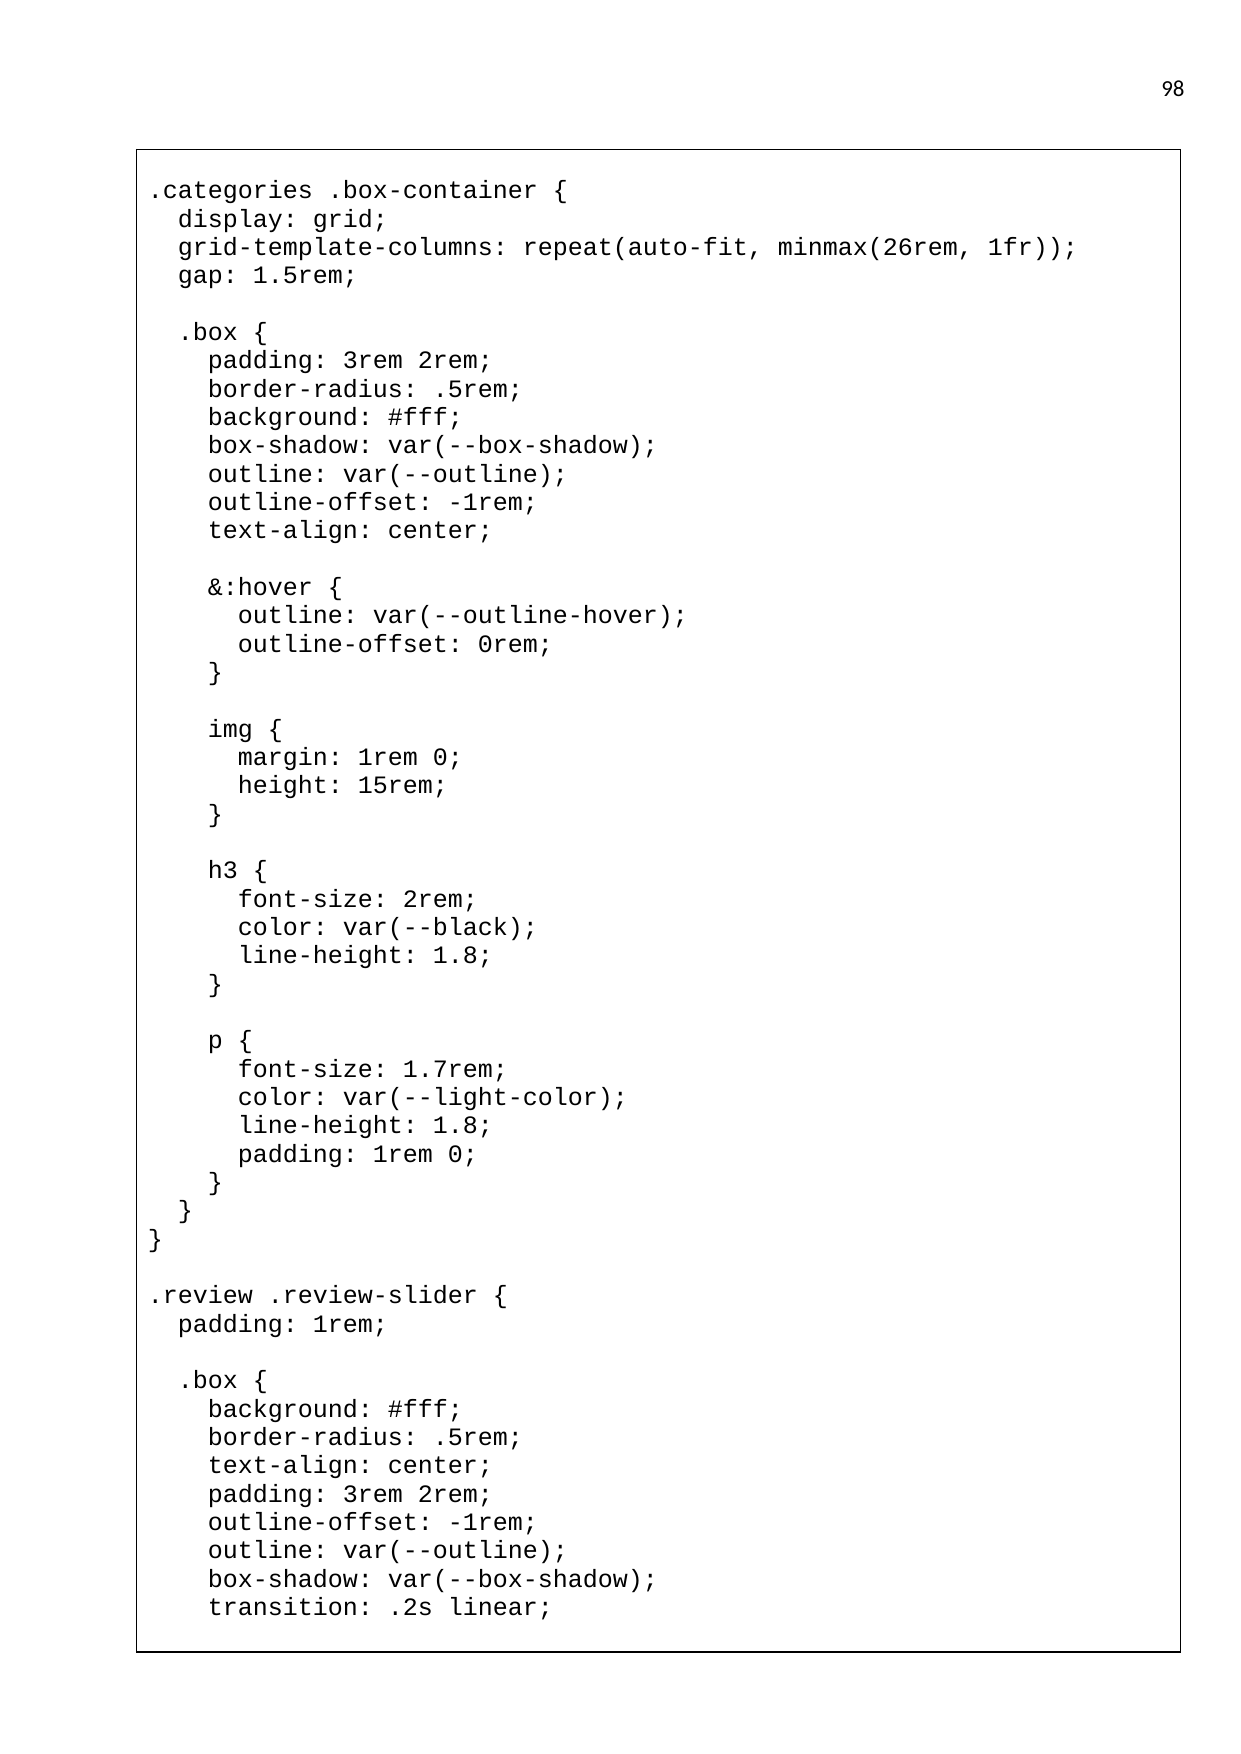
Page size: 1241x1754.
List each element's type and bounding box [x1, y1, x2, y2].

table_header [137, 150, 1180, 1651]
